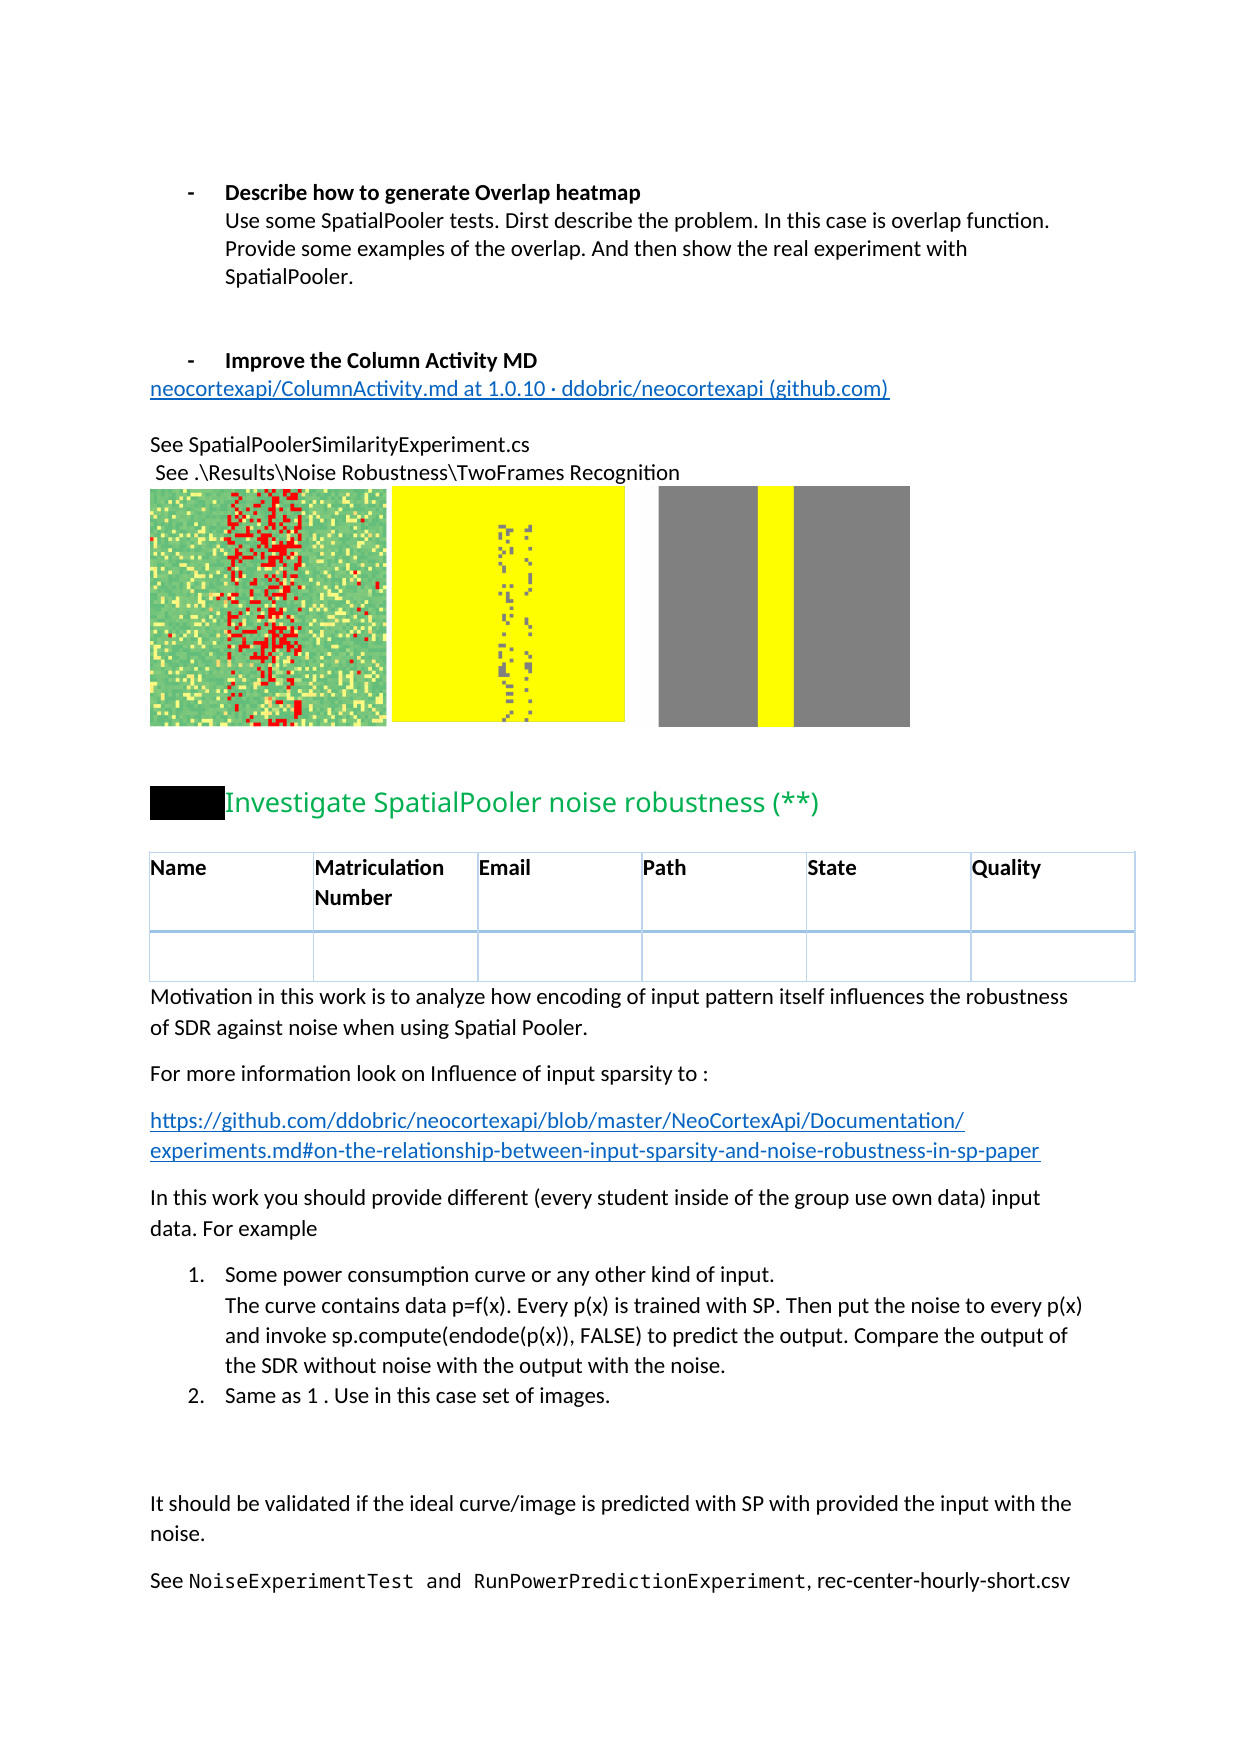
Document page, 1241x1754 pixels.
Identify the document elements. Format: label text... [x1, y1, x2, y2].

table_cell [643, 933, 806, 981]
list Improve the Column Activity MD [187, 346, 1090, 374]
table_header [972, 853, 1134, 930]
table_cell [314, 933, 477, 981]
list Same as 1 . Use in this case set of images. [187, 1381, 1090, 1409]
text See SpatialPoolerSimilarityExperiment.cs See .\Results\Noise Robustness\TwoFrames Recognition [150, 402, 1090, 486]
text See NoiseExperimentTest and RunPowerPredictionExperiment, rec-center-hourly-short.csv [150, 1566, 1090, 1594]
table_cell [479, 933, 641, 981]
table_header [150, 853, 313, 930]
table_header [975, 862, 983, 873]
text For more information look on Influence of input sparsity to : [150, 1059, 1090, 1087]
picture [150, 489, 387, 727]
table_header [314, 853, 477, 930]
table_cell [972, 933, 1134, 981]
text It should be validated if the ideal curve/image is predicted with SP with provided the input with the noise. [150, 1489, 1090, 1547]
text In this work you should provide different (every student inside of the group use own data) input data. For example [150, 1183, 1090, 1242]
text Investigate SpatialPooler noise robustness (**) [150, 784, 1090, 821]
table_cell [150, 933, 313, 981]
picture [391, 486, 910, 727]
list Some power consumption curve or any other kind of input. The curve contains data p=f(x). Every p(x) is trained with SP. Then put the noise to every p(x) and invoke sp.compute(endode(p(x)), FALSE) to predict the output. Compare the output of the SDR without noise with the output with the noise. [187, 1261, 1090, 1379]
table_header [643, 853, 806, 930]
list Use some SpatialPooler tests. Dirst describe the problem. In this case is overlap function. Provide some examples of the overlap. And then show the real experiment with SpatialPooler. [225, 206, 1090, 290]
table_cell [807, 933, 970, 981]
text Motivation in this work is to analyze how encoding of input pattern itself influences the robustness of SDR against noise when using Spatial Pooler. [150, 982, 1090, 1041]
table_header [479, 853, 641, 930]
text neocortexapi/ColumnActivity.md at 1.0.10 · ddobric/neocortexapi (github.com) [150, 374, 1090, 402]
list Describe how to generate Overlap heatmap [187, 178, 1090, 206]
text https://github.com/ddobric/neocortexapi/blob/master/NeoCortexApi/Documentation/experiments.md#on-the-relationship-between-input-sparsity-and-noise-robustness-in-sp-paper [150, 1106, 1090, 1164]
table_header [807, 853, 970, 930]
